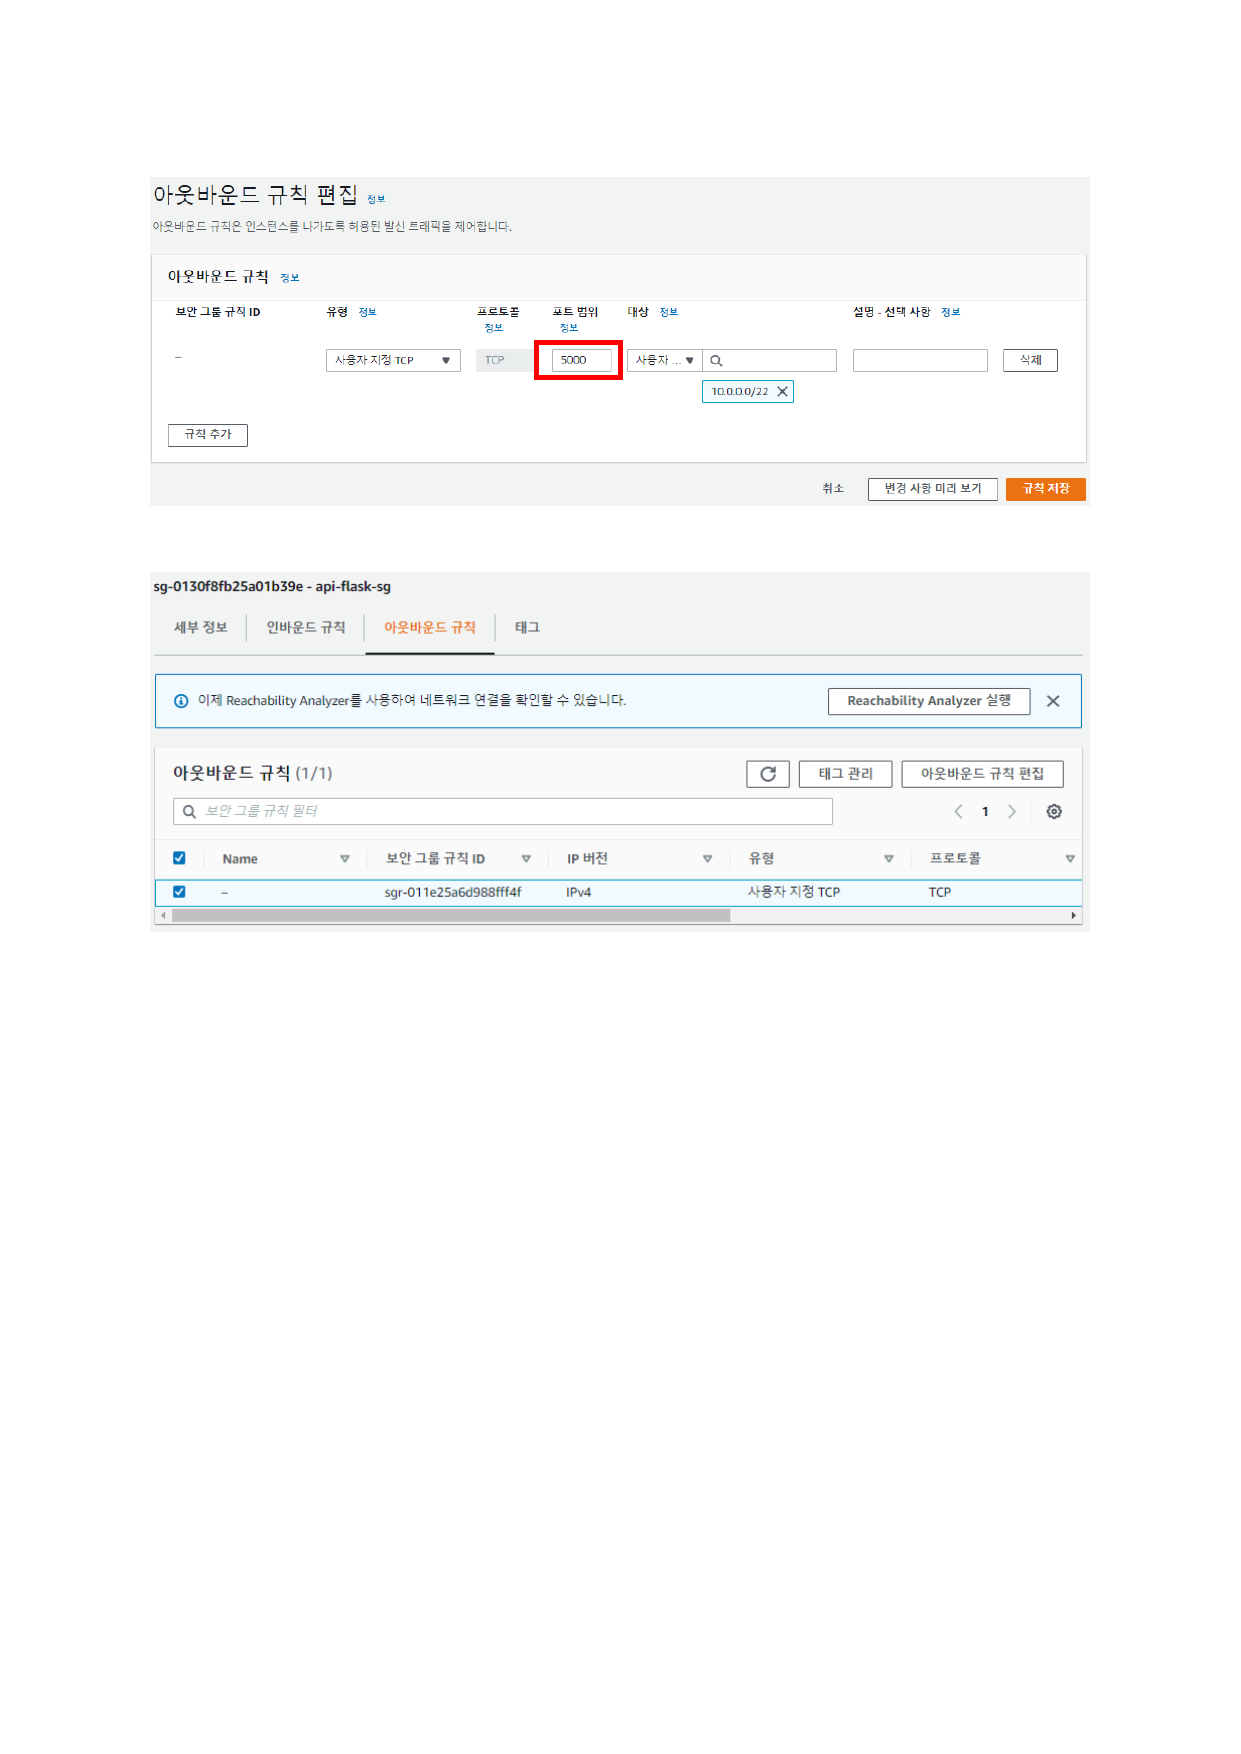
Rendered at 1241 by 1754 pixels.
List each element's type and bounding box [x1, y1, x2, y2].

picture [150, 177, 1091, 506]
picture [150, 572, 1091, 932]
